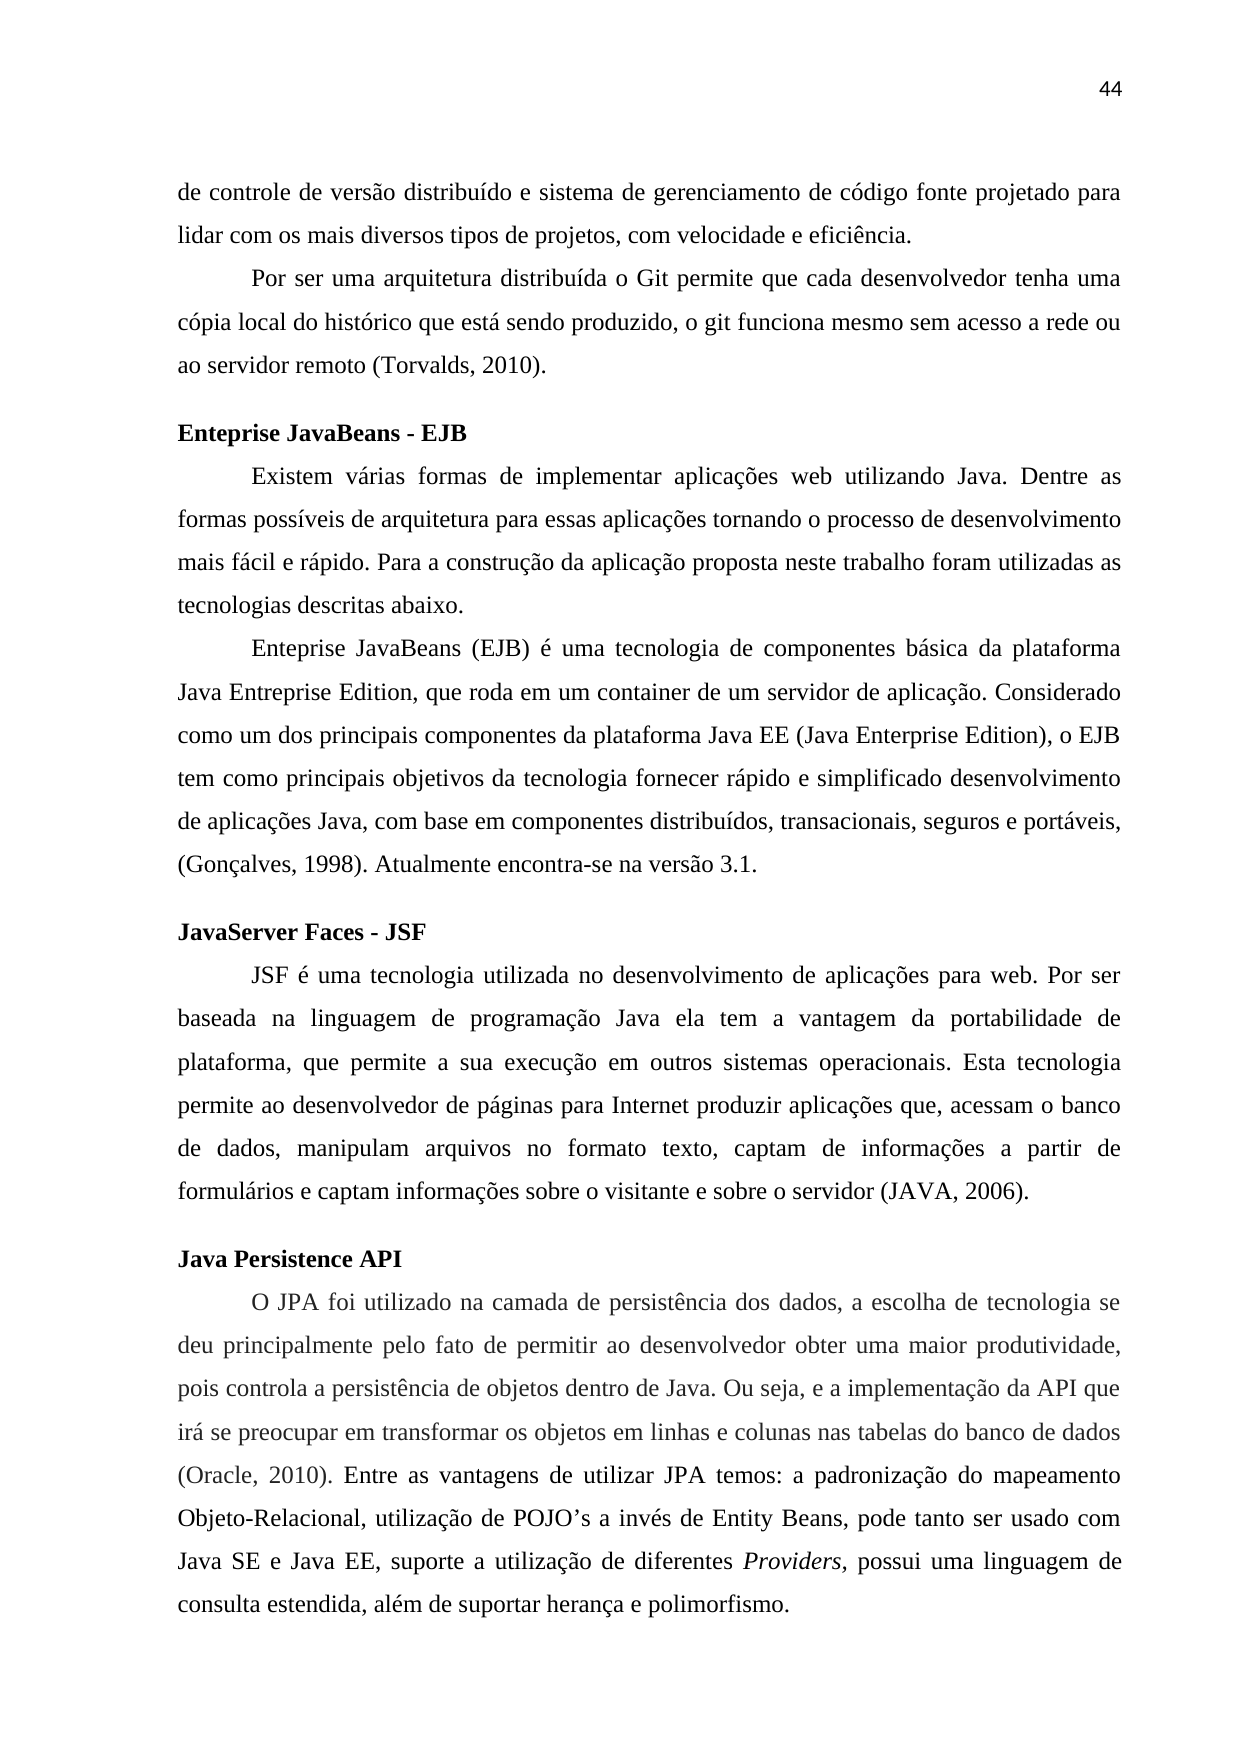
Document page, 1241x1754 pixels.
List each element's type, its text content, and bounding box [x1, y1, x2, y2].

text Java Persistence API [177, 1244, 1122, 1273]
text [177, 177, 1122, 249]
text JSF é uma tecnologia utilizada no desenvolvimento de aplicações para web. Por ser baseada na linguagem de programação Java ela tem a vantagem da portabilidade de plataforma, que permite a sua execução em outros sistemas operacionais. Esta tecnologia permite ao desenvolvedor de páginas para Internet produzir aplicações que, acessam o banco de dados, manipulam arquivos no formato texto, captam de informações a partir de formulários e captam informações sobre o visitante e sobre o servidor (JAVA, 2006). [177, 960, 1122, 1205]
text JavaServer Faces - JSF [177, 917, 1122, 946]
text Enteprise JavaBeans (EJB) é uma tecnologia de componentes básica da plataforma Java Entreprise Edition, que roda em um container de um servidor de aplicação. Considerado como um dos principais componentes da plataforma Java EE (Java Enterprise Edition), o EJB tem como principais objetivos da tecnologia fornecer rápido e simplificado desenvolvimento de aplicações Java, com base em componentes distribuídos, transacionais, seguros e portáveis, (Gonçalves, 1998). Atualmente encontra-se na versão 3.1. [177, 633, 1122, 878]
text O JPA foi utilizado na camada de persistência dos dados, a escolha de tecnologia se deu principalmente pelo fato de permitir ao desenvolvedor obter uma maior produtividade, pois controla a persistência de objetos dentro de Java. Ou seja, e a implementação da API que irá se preocupar em transformar os objetos em linhas e colunas nas tabelas do banco de dados (Oracle, 2010). Entre as vantagens de utilizar JPA temos: a padronização do mapeamento Objeto-Relacional, utilização de POJO’s a invés de Entity Beans, pode tanto ser usado com Java SE e Java EE, suporte a utilização de diferentes Providers, possui uma linguagem de consulta estendida, além de suportar herança e polimorfismo. [177, 1287, 1122, 1618]
text Por ser uma arquitetura distribuída o Git permite que cada desenvolvedor tenha uma cópia local do histórico que está sendo produzido, o git funciona mesmo sem acesso a rede ou ao servidor remoto (Torvalds, 2010). [177, 263, 1122, 378]
text Enteprise JavaBeans - EJB [177, 418, 1122, 447]
text Existem várias formas de implementar aplicações web utilizando Java. Dentre as formas possíveis de arquitetura para essas aplicações tornando o processo de desenvolvimento mais fácil e rápido. Para a construção da aplicação proposta neste trabalho foram utilizadas as tecnologias descritas abaixo. [177, 461, 1122, 619]
